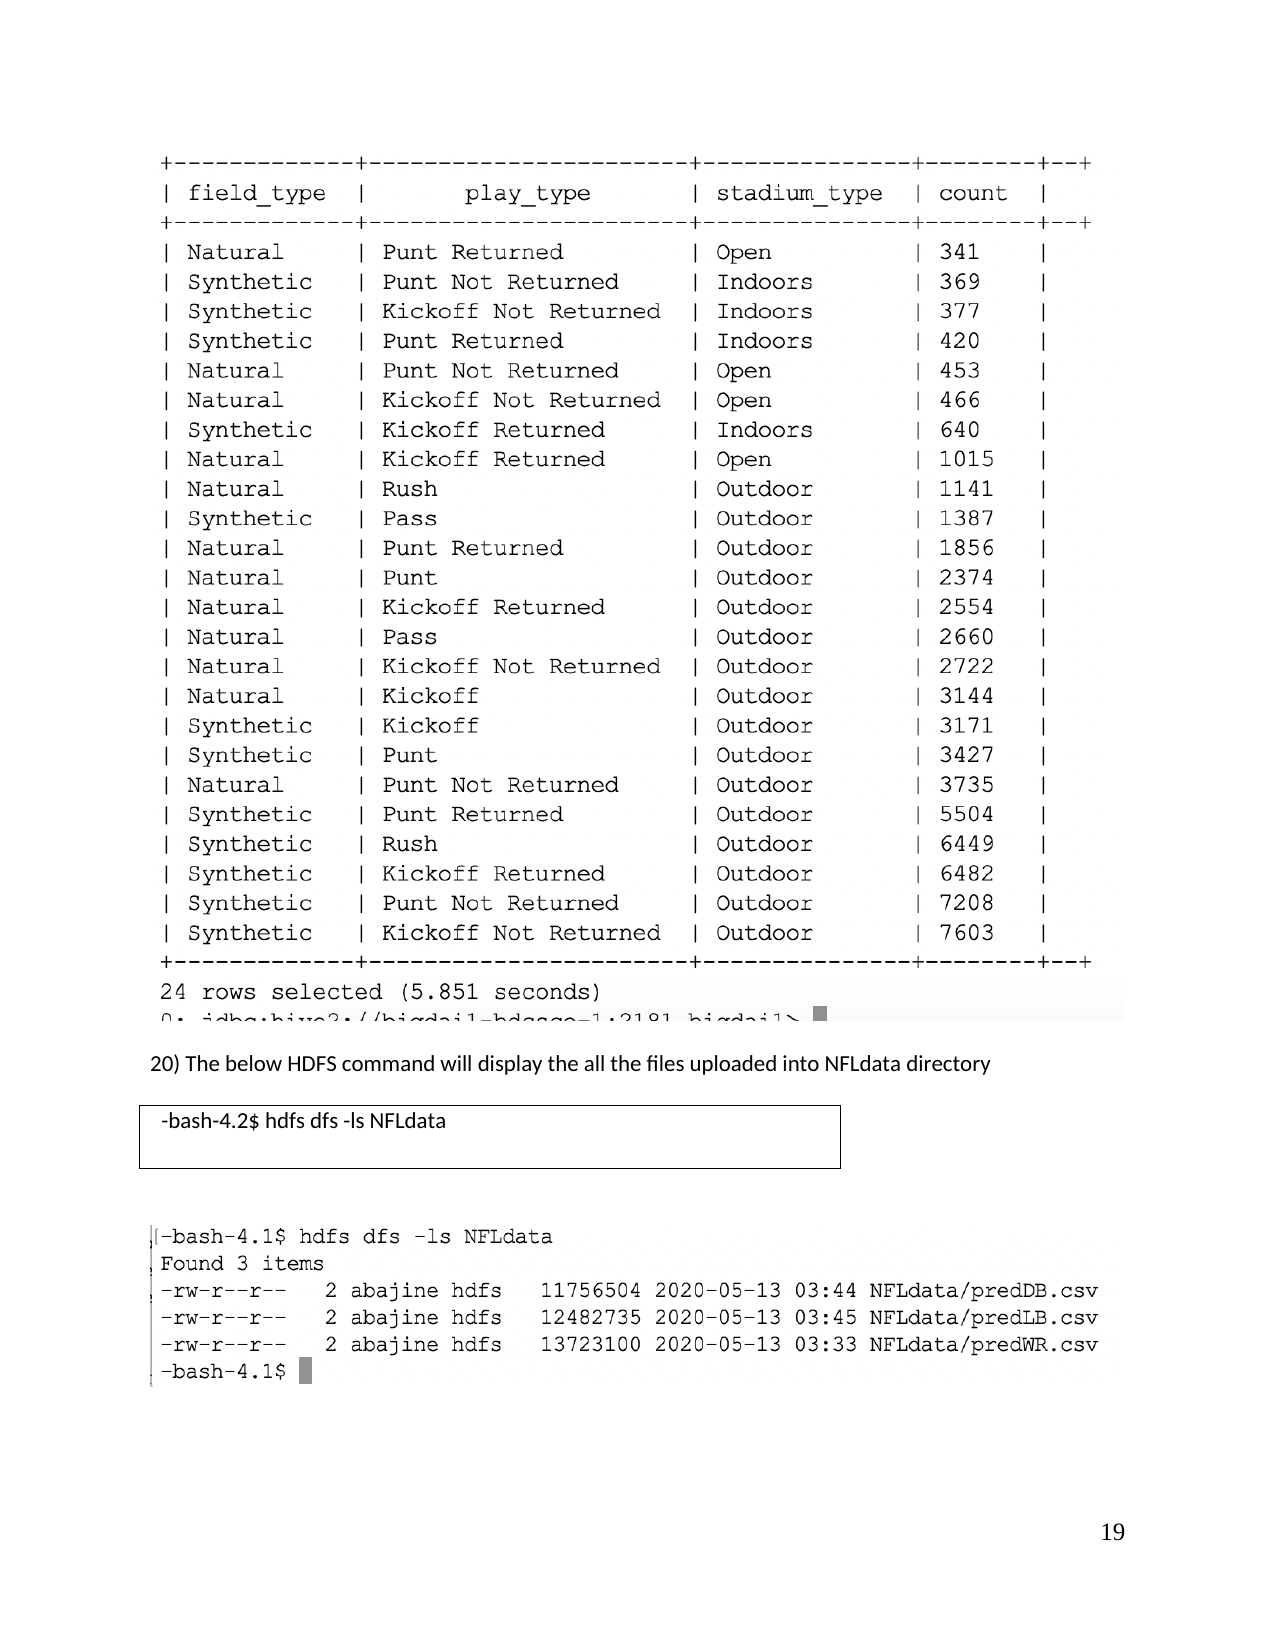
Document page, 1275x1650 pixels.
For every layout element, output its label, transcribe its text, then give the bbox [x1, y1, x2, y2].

text 20) The below HDFS command will display the all the files uploaded into NFLdata directory [150, 1049, 1125, 1077]
picture [150, 1225, 1125, 1387]
picture [150, 150, 1125, 1021]
table_header -bash-4.2$ hdfs dfs -ls NFLdata [140, 1106, 840, 1168]
